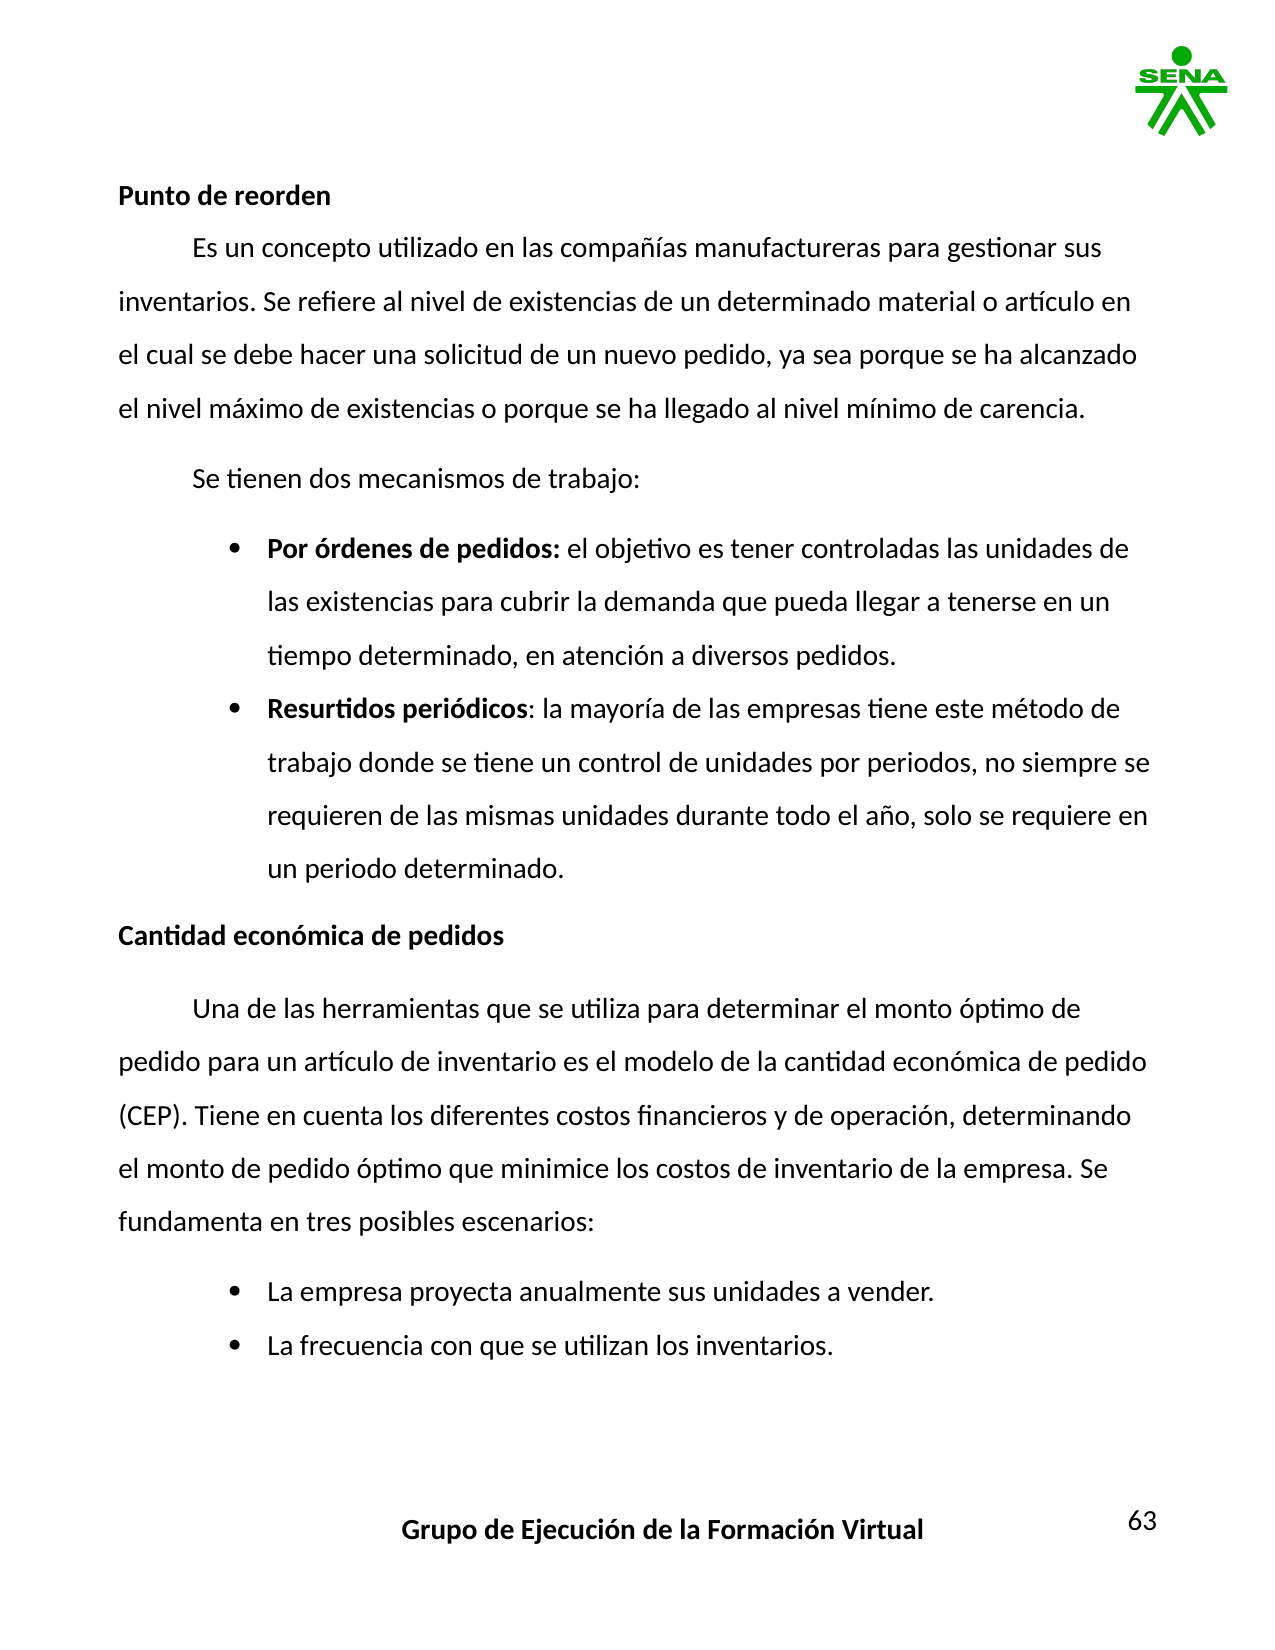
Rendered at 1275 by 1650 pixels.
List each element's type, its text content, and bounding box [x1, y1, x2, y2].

text Es un concepto utilizado en las compañías manufactureras para gestionar sus inventarios. Se refiere al nivel de existencias de un determinado material o artículo en el cual se debe hacer una solicitud de un nuevo pedido, ya sea porque se ha alcanzado el nivel máximo de existencias o porque se ha llegado al nivel mínimo de carencia. [118, 229, 1157, 425]
text Una de las herramientas que se utiliza para determinar el monto óptimo de pedido para un artículo de inventario es el modelo de la cantidad económica de pedido (CEP). Tiene en cuenta los diferentes costos financieros y de operación, determinando el monto de pedido óptimo que minimice los costos de inventario de la empresa. Se fundamenta en tres posibles escenarios: [118, 990, 1157, 1239]
list Por órdenes de pedidos: el objetivo es tener controladas las unidades de las existencias para cubrir la demanda que pueda llegar a tenerse en un tiempo determinado, en atención a diversos pedidos. [229, 530, 1157, 672]
subtitle Punto de reorden [118, 177, 1157, 213]
picture [1135, 46, 1228, 136]
list Resurtidos periódicos: la mayoría de las empresas tiene este método de trabajo donde se tiene un control de unidades por periodos, no siempre se requieren de las mismas unidades durante todo el año, solo se requiere en un periodo determinado. [229, 690, 1157, 886]
list La frecuencia con que se utilizan los inventarios. [229, 1327, 1157, 1363]
list La empresa proyecta anualmente sus unidades a vender. [229, 1273, 1157, 1309]
subtitle Cantidad económica de pedidos [118, 917, 1157, 952]
text Se tienen dos mecanismos de trabajo: [118, 460, 1157, 496]
